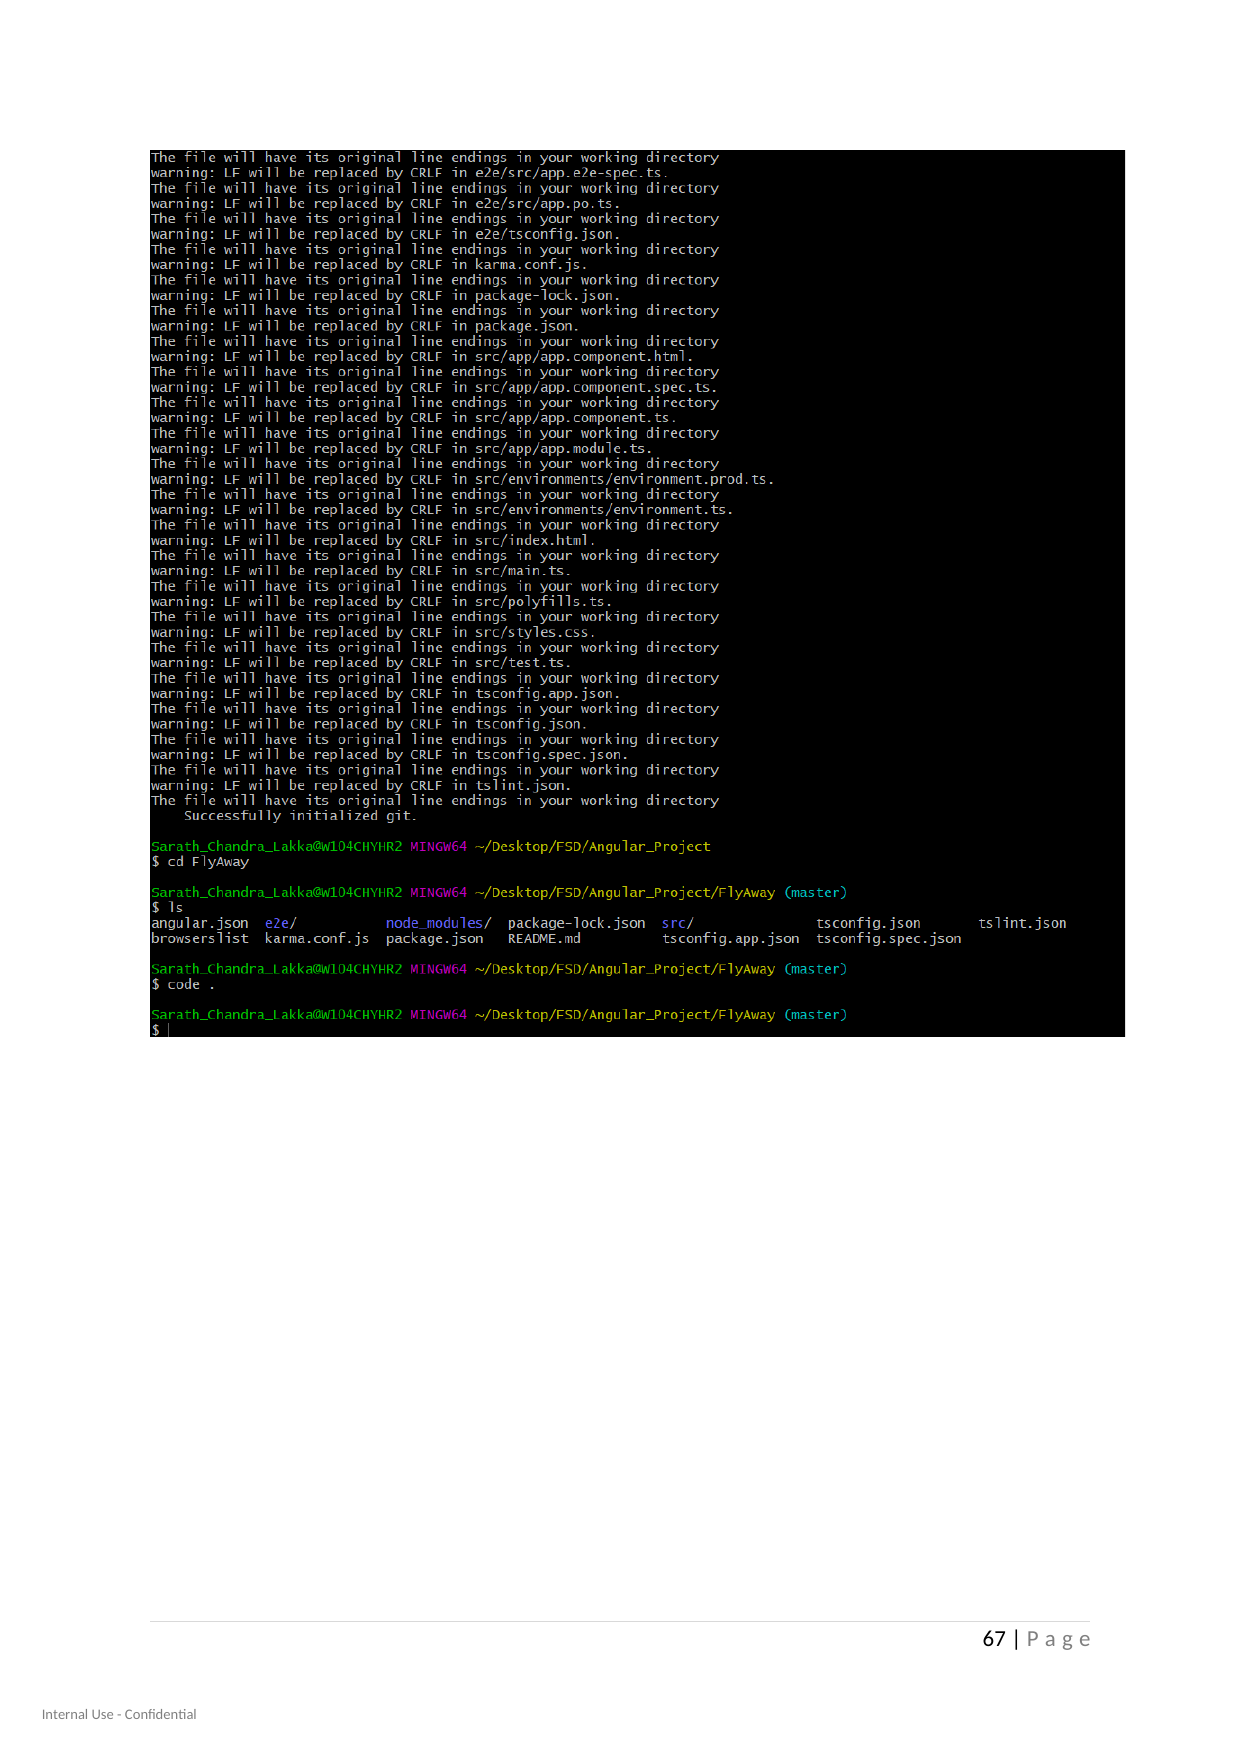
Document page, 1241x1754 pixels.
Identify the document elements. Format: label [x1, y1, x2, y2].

picture [150, 150, 1125, 1037]
